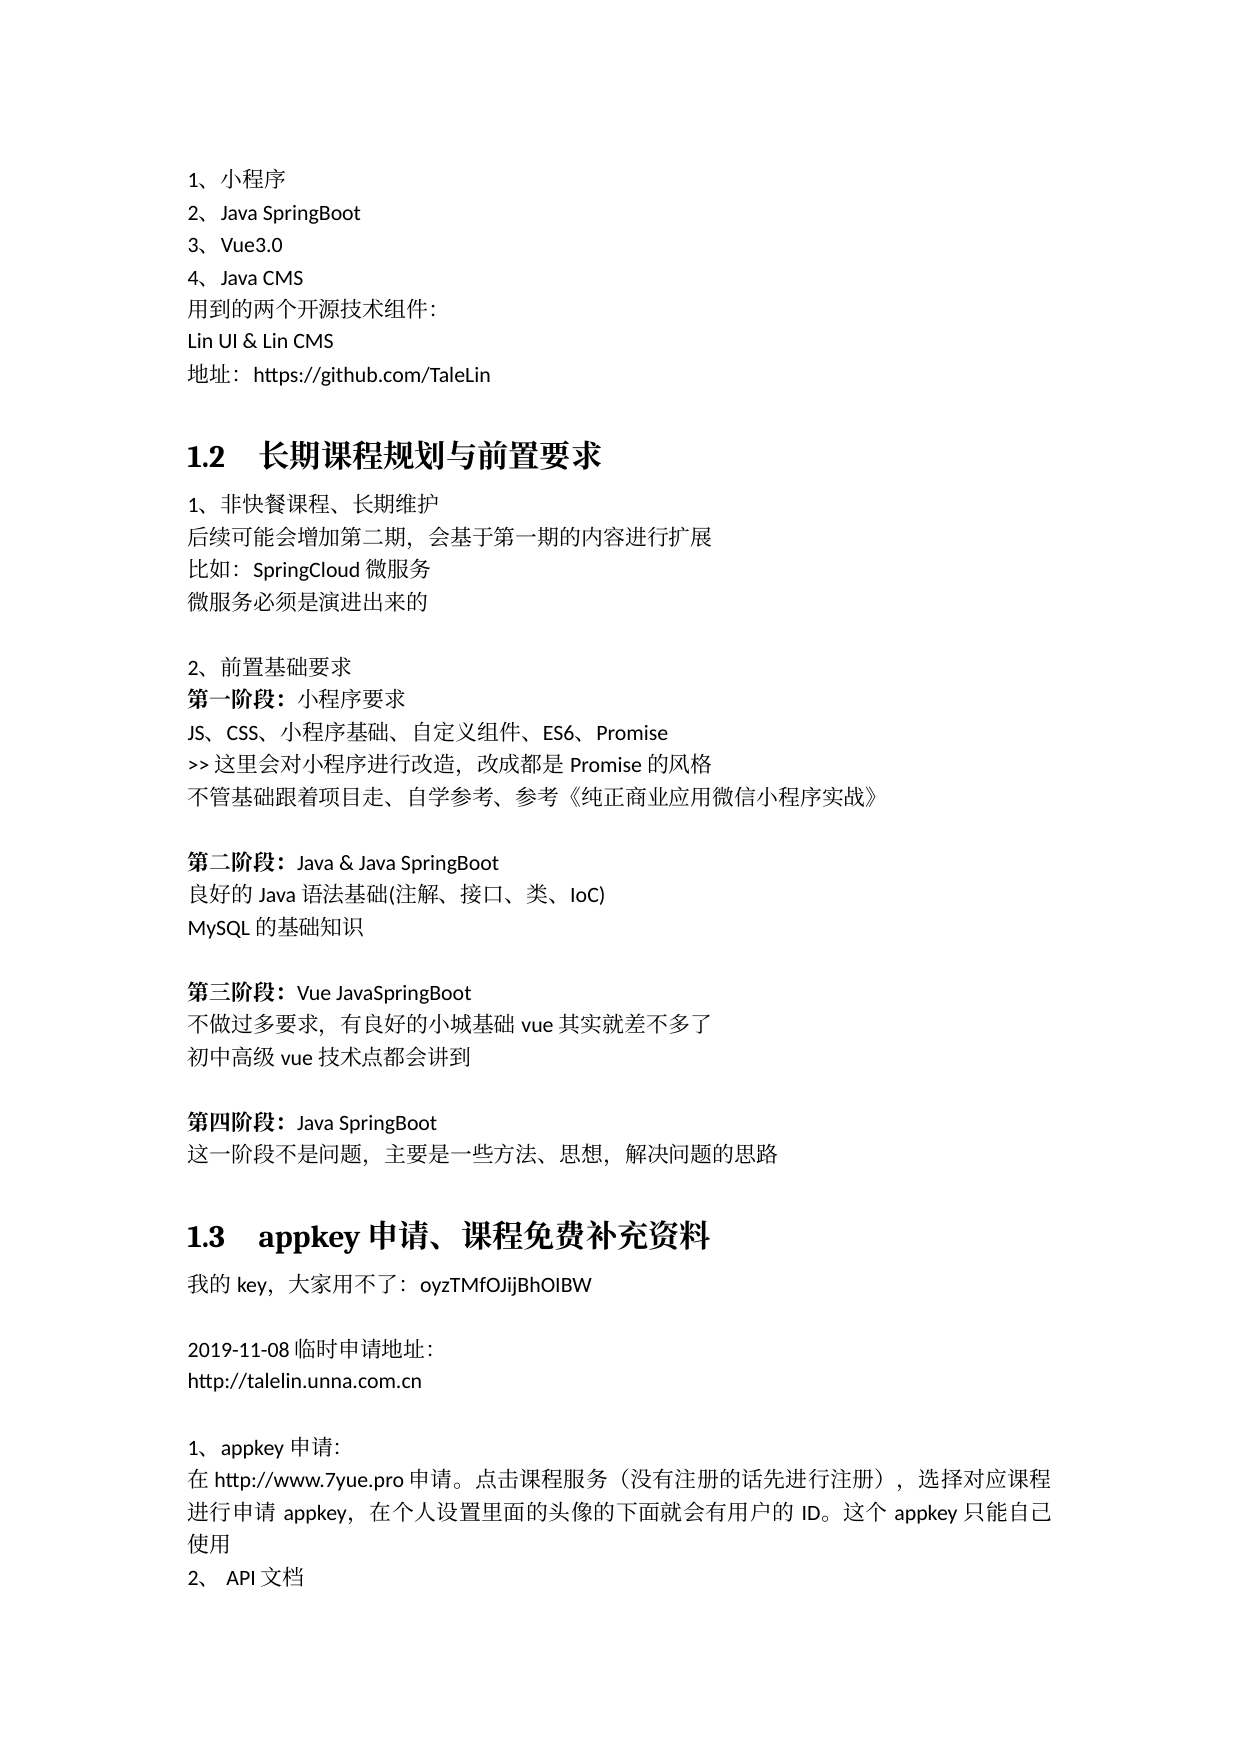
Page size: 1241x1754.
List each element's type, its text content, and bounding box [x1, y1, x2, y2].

text 4、Java CMS [187, 259, 1053, 292]
text http://talelin.unna.com.cn [187, 1364, 1053, 1397]
text 不做过多要求，有良好的小城基础 vue 其实就差不多了 [187, 1007, 1053, 1039]
text 微服务必须是演进出来的 [187, 584, 1053, 617]
text 后续可能会增加第二期，会基于第一期的内容进行扩展 [187, 519, 1053, 552]
text 我的 key，大家用不了：oyzTMfOJijBhOIBW [187, 1267, 1053, 1299]
text 不管基础跟着项目走、自学参考、参考《纯正商业应用微信小程序实战》 [187, 779, 1053, 812]
text 这一阶段不是问题，主要是一些方法、思想，解决问题的思路 [187, 1137, 1053, 1169]
text 第一阶段：小程序要求 [187, 682, 1053, 714]
text 第三阶段：Vue JavaSpringBoot [187, 974, 1053, 1007]
text 良好的 Java 语法基础(注解、接口、类、IoC) [187, 877, 1053, 909]
text 在http://www.7yue.pro申请。点击课程服务（没有注册的话先进行注册），选择对应课程进行申请 appkey，在个人设置里面的头像的下面就会有用户的 ID。这个 appkey 只能自己使用 [187, 1462, 1053, 1559]
text 比如：SpringCloud 微服务 [187, 552, 1053, 584]
text 2、前置基础要求 [187, 649, 1053, 682]
text MySQL 的基础知识 [187, 909, 1053, 942]
text Lin UI & Lin CMS [187, 324, 1053, 357]
text 2019-11-08临时申请地址： [187, 1332, 1053, 1364]
text >> 这里会对小程序进行改造，改成都是 Promise 的风格 [187, 747, 1053, 779]
text 1、小程序 [187, 162, 1053, 194]
subtitle 长期课程规划与前置要求 [187, 422, 1053, 487]
text JS、CSS、小程序基础、自定义组件、ES6、Promise [187, 714, 1053, 747]
text 用到的两个开源技术组件： [187, 292, 1053, 324]
text 第二阶段：Java & Java SpringBoot [187, 844, 1053, 877]
text 1、appkey 申请： [187, 1429, 1053, 1462]
text 3、Vue3.0 [187, 227, 1053, 259]
text 地址：https://github.com/TaleLin [187, 357, 1053, 389]
text 2、Java SpringBoot [187, 194, 1053, 227]
text 第四阶段：Java SpringBoot [187, 1104, 1053, 1137]
text 1、非快餐课程、长期维护 [187, 487, 1053, 519]
text 初中高级 vue 技术点都会讲到 [187, 1039, 1053, 1072]
subtitle appkey 申请、课程免费补充资料 [187, 1202, 1053, 1267]
text 2、 API 文档 [187, 1559, 1053, 1592]
